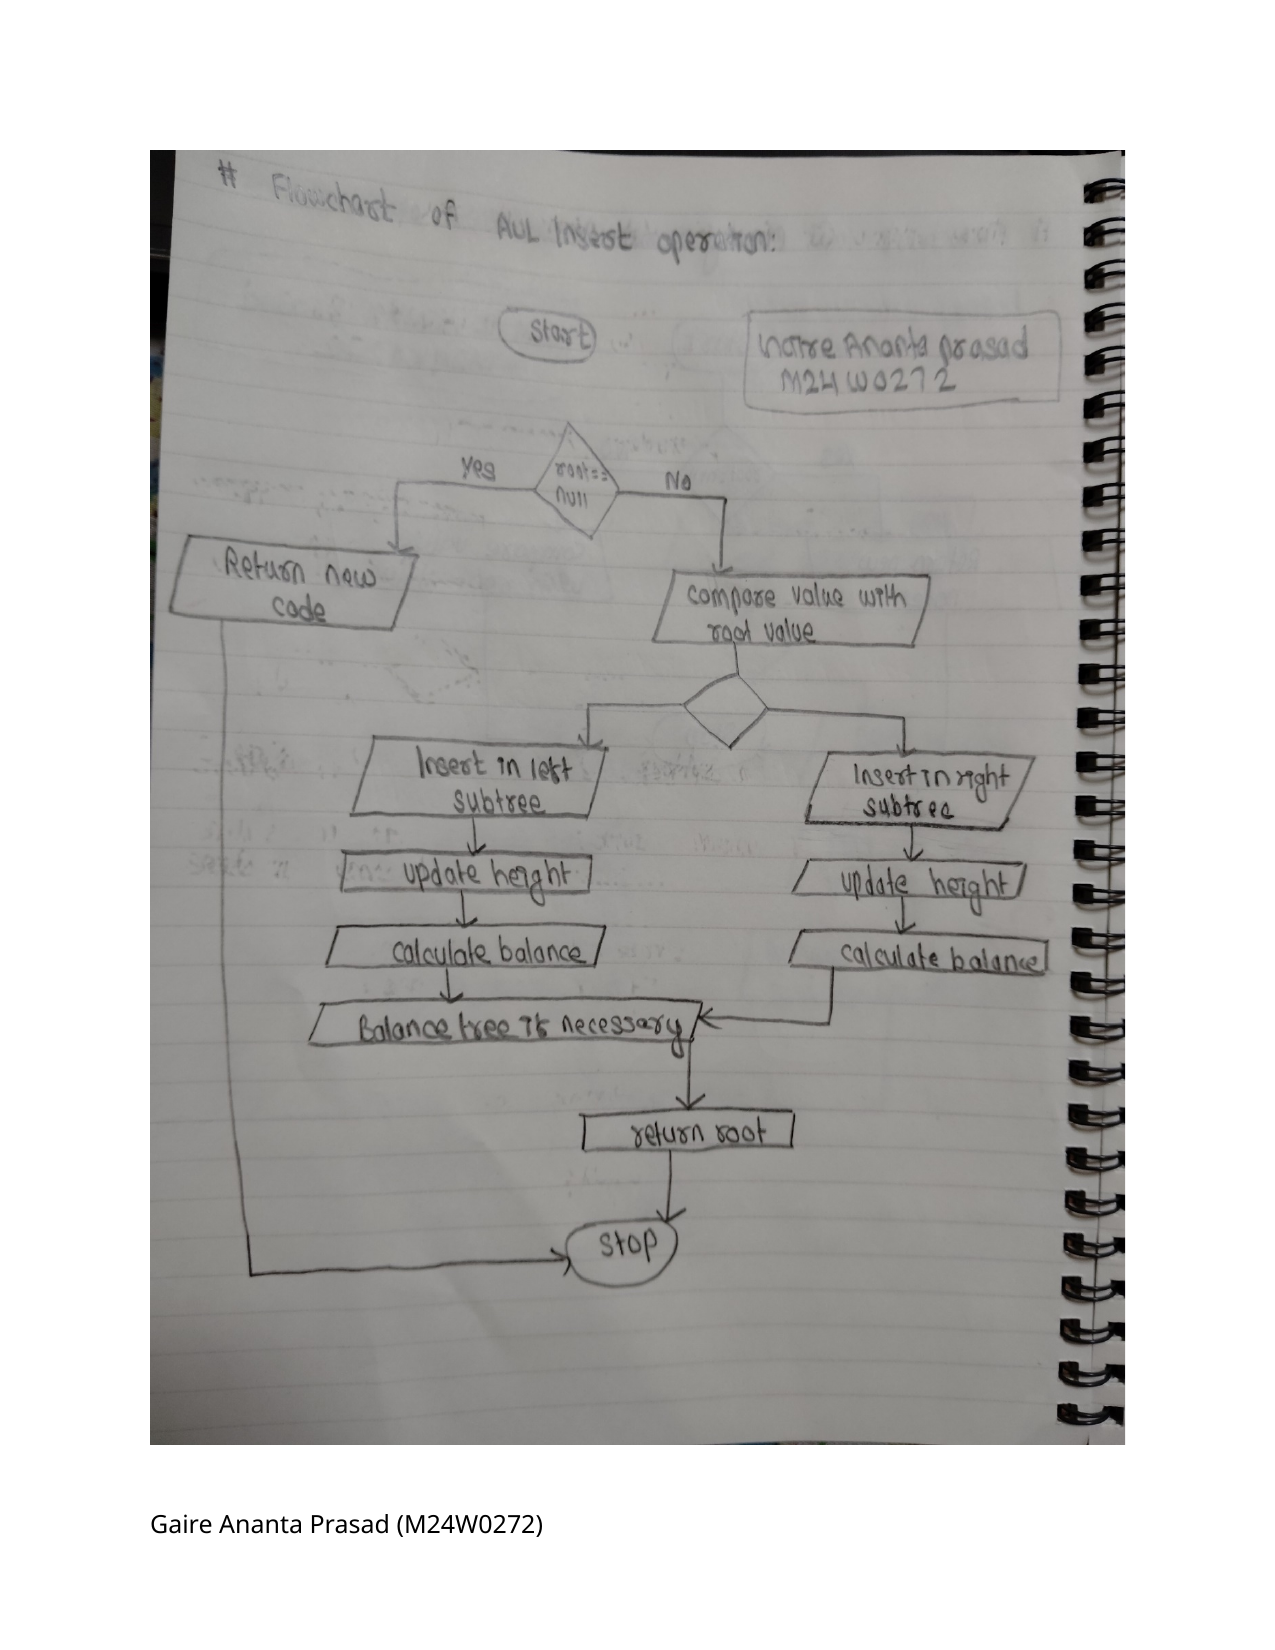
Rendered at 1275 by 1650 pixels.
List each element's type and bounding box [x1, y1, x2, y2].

picture [150, 150, 1125, 1445]
